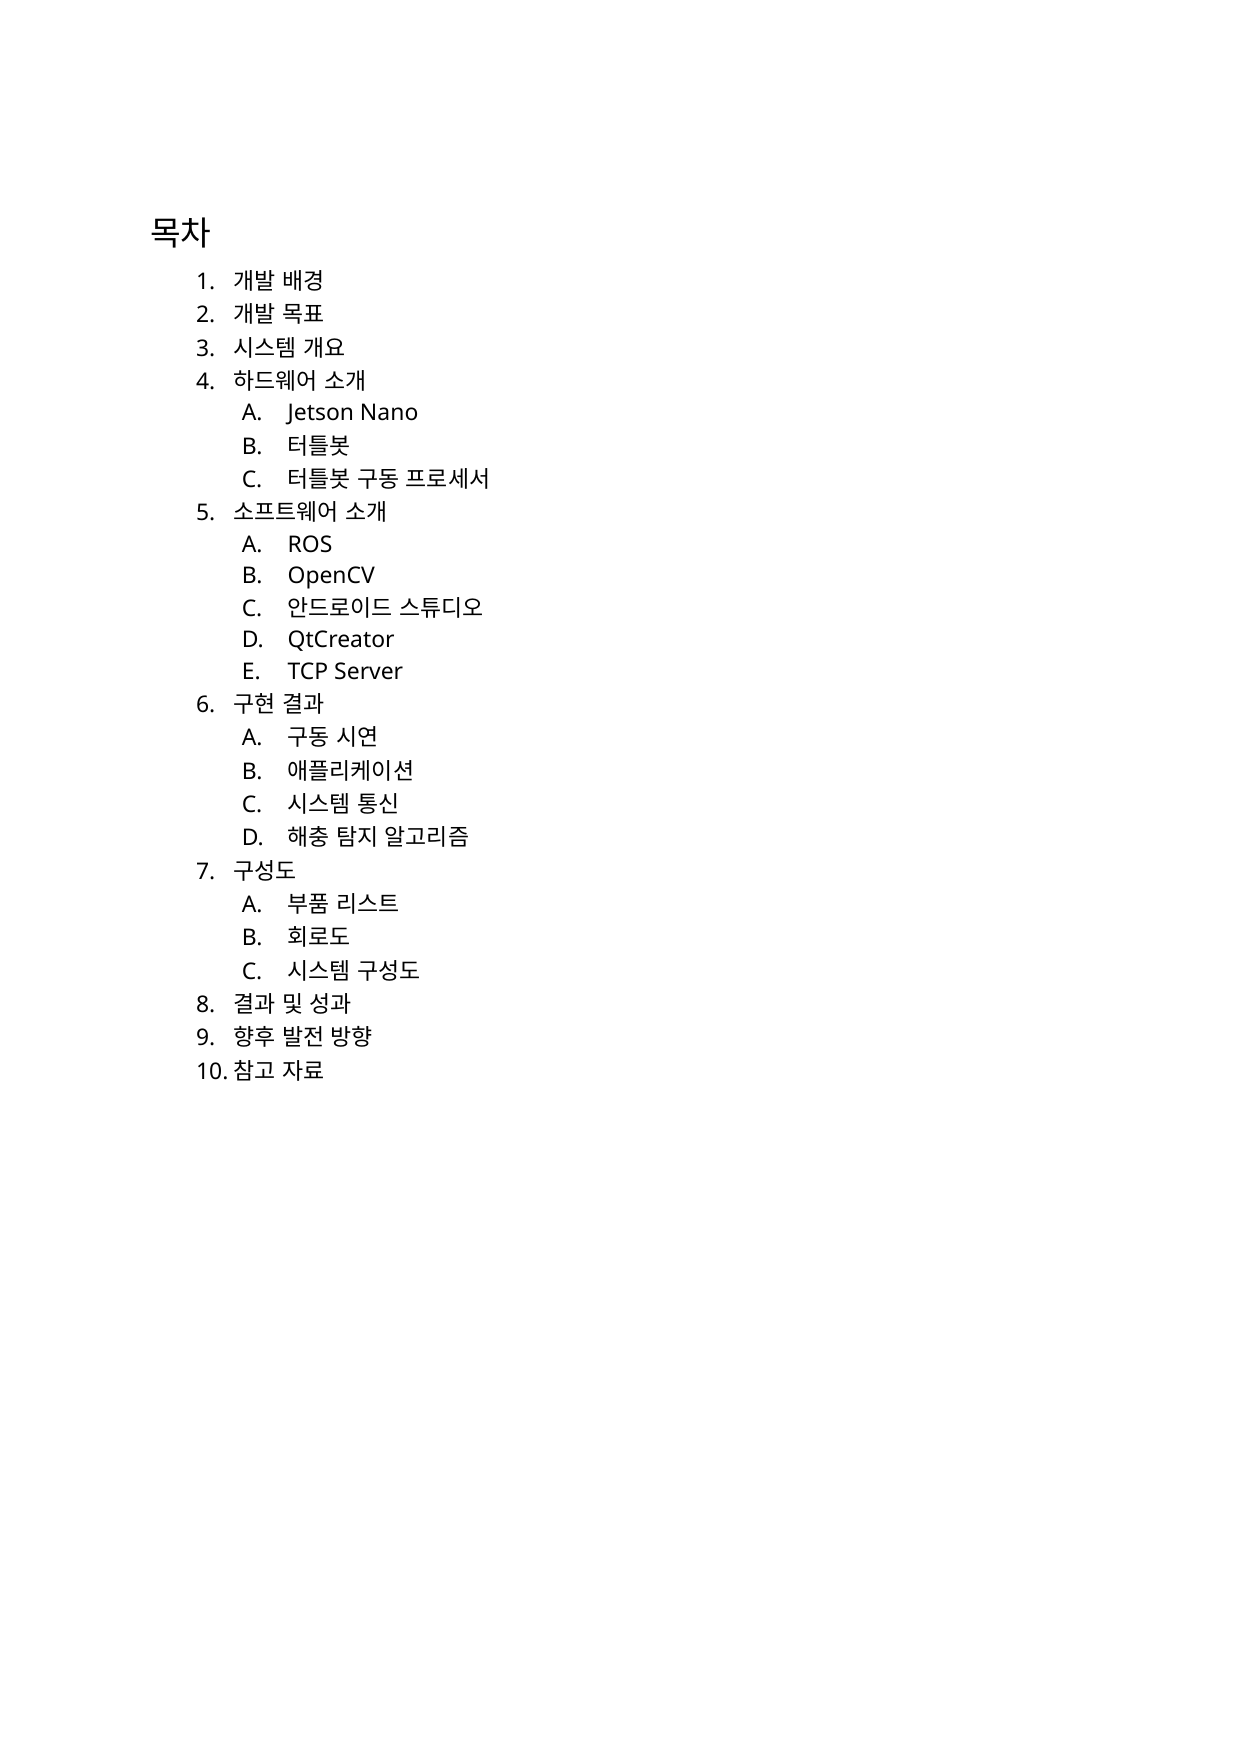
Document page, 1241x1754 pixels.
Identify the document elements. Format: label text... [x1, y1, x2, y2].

list 안드로이드 스튜디오 [242, 590, 1090, 623]
list 구동 시연 [242, 719, 1090, 752]
list ROS [242, 527, 1090, 559]
list QtCreator [242, 623, 1090, 654]
list 시스템 구성도 [242, 952, 1090, 986]
list 부품 리스트 [242, 886, 1090, 919]
list 시스템 통신 [242, 786, 1090, 819]
list OpenCV [242, 559, 1090, 590]
list 시스템 개요 [196, 329, 1090, 363]
subtitle 목차 [150, 206, 1090, 254]
list 향후 발전 방향 [196, 1019, 1090, 1052]
list 해충 탐지 알고리즘 [242, 819, 1090, 852]
list 터틀봇 [242, 427, 1090, 461]
list 회로도 [242, 919, 1090, 952]
list 하드웨어 소개 [196, 363, 1090, 396]
list 애플리케이션 [242, 752, 1090, 786]
list 구성도 [196, 852, 1090, 886]
list 터틀봇 구동 프로세서 [242, 461, 1090, 494]
list 개발 배경 [196, 263, 1090, 296]
list 결과 및 성과 [196, 986, 1090, 1019]
list 참고 자료 [196, 1052, 1090, 1086]
list 개발 목표 [196, 296, 1090, 329]
list TCP Server [242, 654, 1090, 686]
list 소프트웨어 소개 [196, 494, 1090, 527]
list 구현 결과 [196, 686, 1090, 719]
list Jetson Nano [242, 396, 1090, 427]
